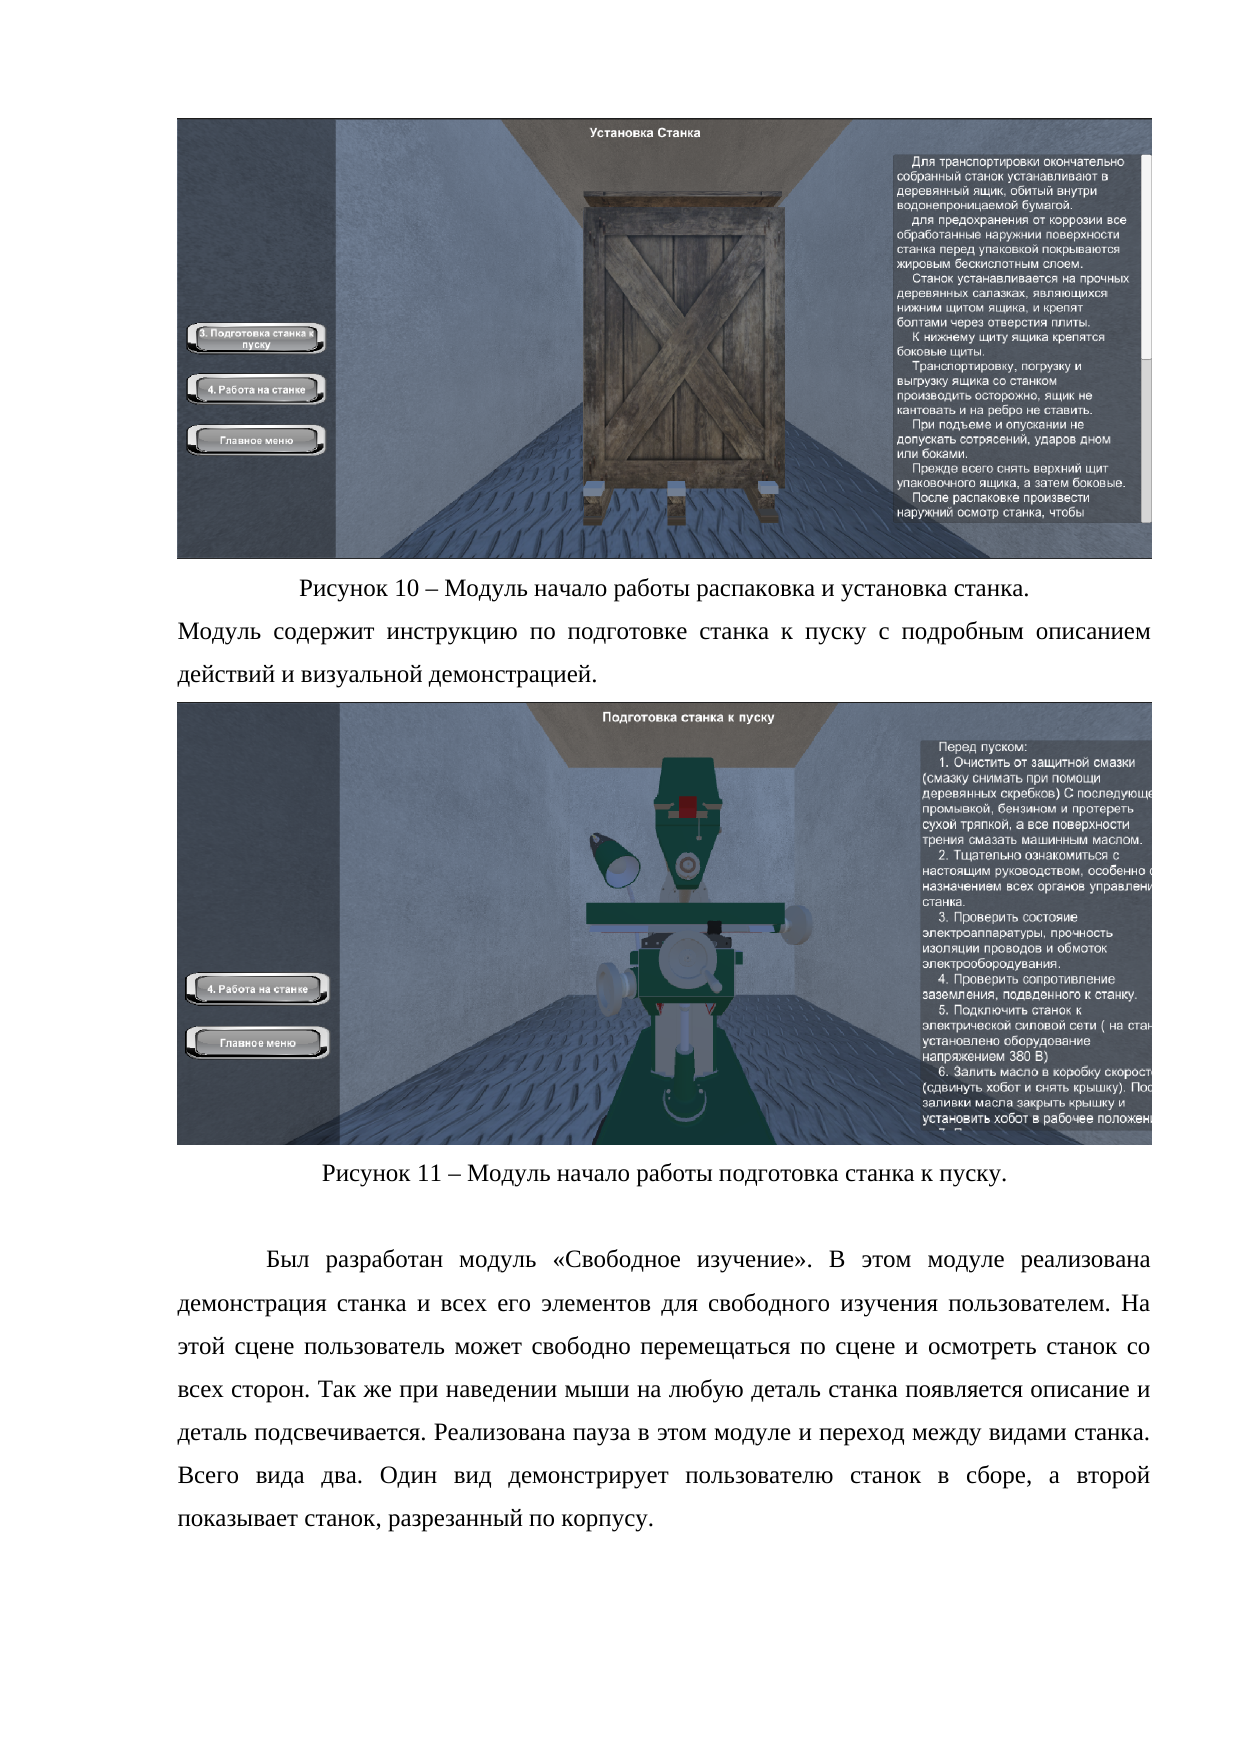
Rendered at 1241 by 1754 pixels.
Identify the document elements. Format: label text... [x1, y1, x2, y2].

list Рисунок 11 – Модуль начало работы подготовка станка к пуску. [177, 1158, 1152, 1187]
picture [177, 702, 1152, 1145]
picture [177, 118, 1152, 559]
list Был разработан модуль «Свободное изучение». В этом модуле реализована демонстрация станка и всех его элементов для свободного изучения пользователем. На этой сцене пользователь может свободно перемещаться по сцене и осмотреть станок со всех сторон. Так же при наведении мыши на любую деталь станка появляется описание и деталь подсвечивается. Реализована пауза в этом модуле и переход между видами станка. Всего вида два. Один вид демонстрирует пользователю станок в сборе, а второй показывает станок, разрезанный по корпусу. [177, 1244, 1152, 1532]
list Рисунок 10 – Модуль начало работы распаковка и установка станка. [177, 573, 1152, 602]
list Модуль содержит инструкцию по подготовке станка к пуску с подробным описанием действий и визуальной демонстрацией. [177, 616, 1152, 688]
